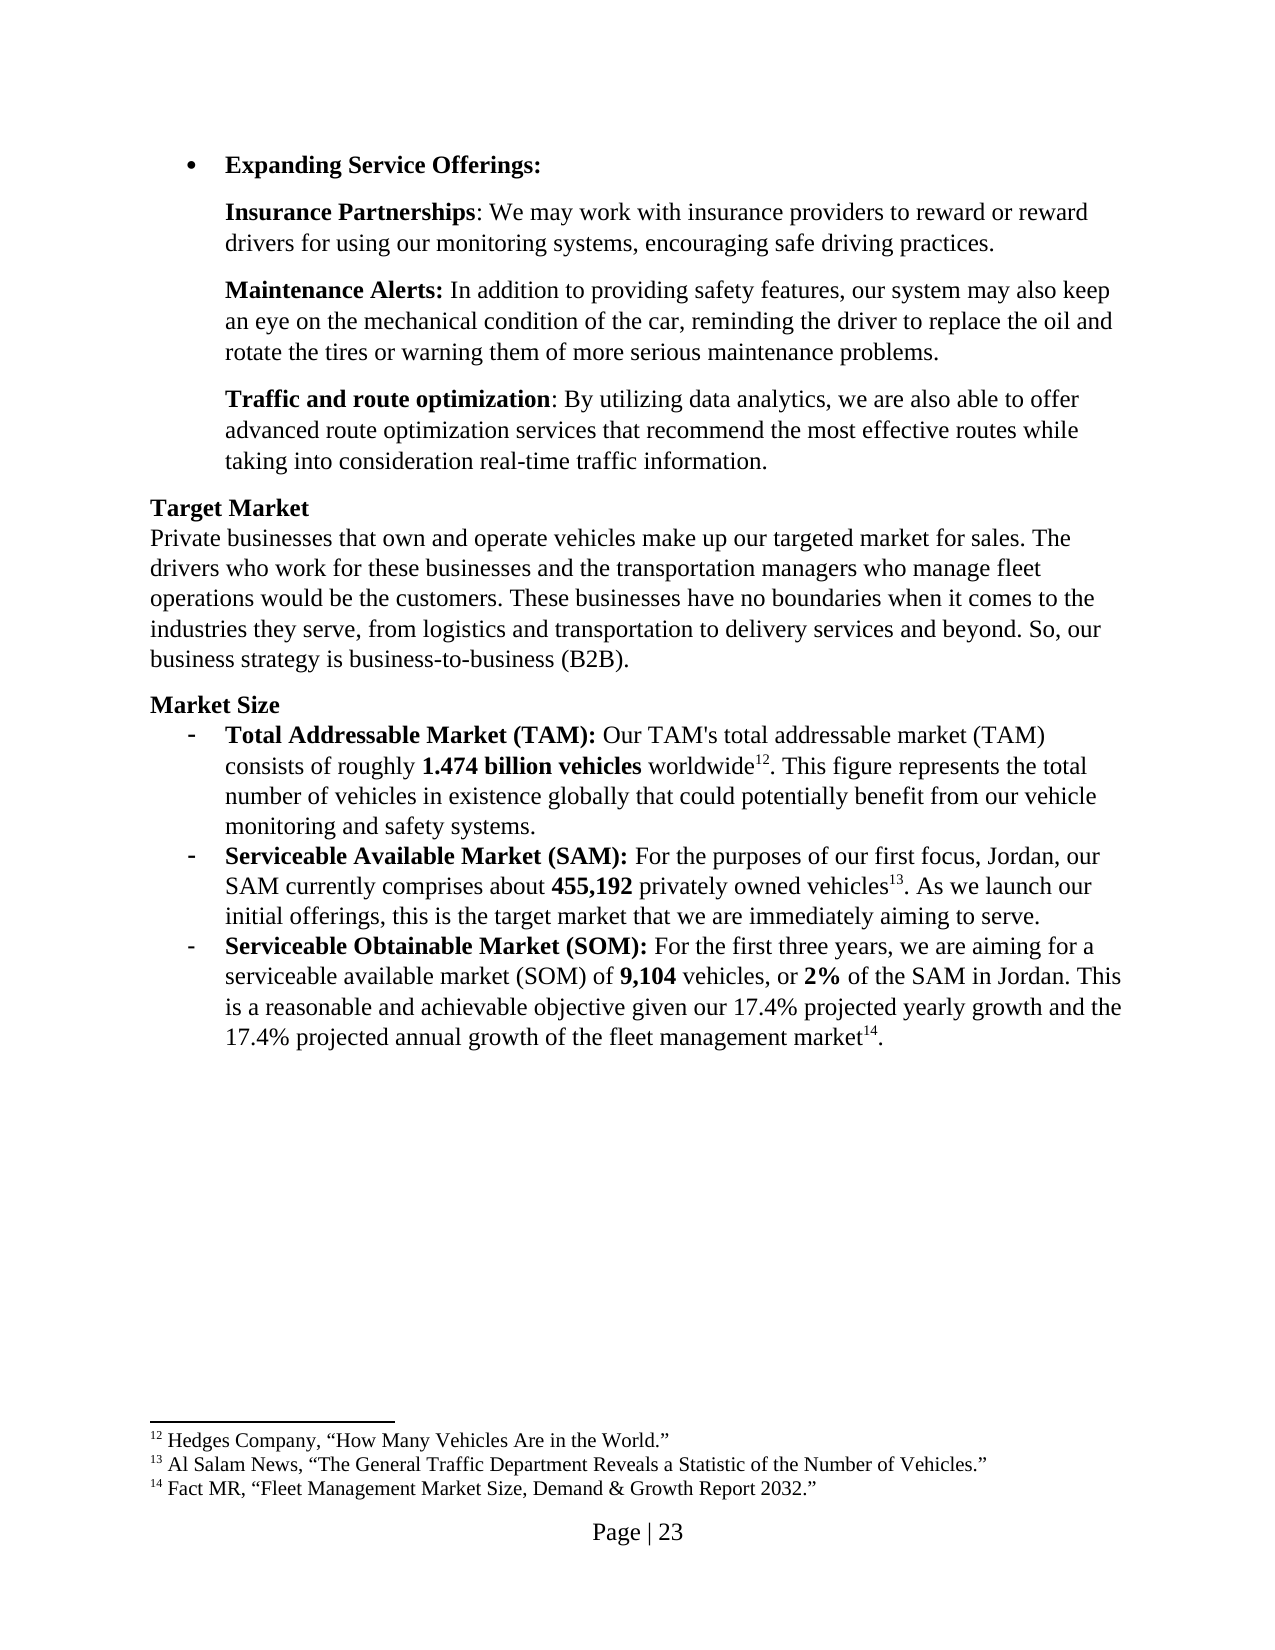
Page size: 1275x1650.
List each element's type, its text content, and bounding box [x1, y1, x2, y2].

subtitle Market Size [150, 691, 1125, 719]
text Traffic and route optimization: By utilizing data analytics, we are also able to offer advanced route optimization services that recommend the most effective routes while taking into consideration real-time traffic information. [225, 384, 1125, 474]
list Serviceable Obtainable Market (SOM): For the first three years, we are aiming for a serviceable available market (SOM) of 9,104 vehicles, or 2% of the SAM in Jordan. This is a reasonable and achievable objective given our 17.4% projected yearly growth and the 17.4% projected annual growth of the fleet management market. [187, 931, 1125, 1050]
list Serviceable Available Market (SAM): For the purposes of our first focus, Jordan, our SAM currently comprises about 455,192 privately owned vehicles. As we launch our initial offerings, this is the target market that we are immediately aiming to serve. [187, 841, 1125, 930]
text Insurance Partnerships: We may work with insurance providers to reward or reward drivers for using our monitoring systems, encouraging safe driving practices. [225, 197, 1125, 257]
list Total Addressable Market (TAM): Our TAM's total addressable market (TAM) consists of roughly 1.474 billion vehicles worldwide. This figure represents the total number of vehicles in existence globally that could potentially benefit from our vehicle monitoring and safety systems. [187, 721, 1125, 840]
list Expanding Service Offerings: [187, 150, 1125, 179]
text Private businesses that own and operate vehicles make up our targeted market for sales. The drivers who work for these businesses and the transportation managers who manage fleet operations would be the customers. These businesses have no boundaries when it comes to the industries they serve, from logistics and transportation to delivery services and beyond. So, our business strategy is business-to-business (B2B). [150, 523, 1125, 672]
text Maintenance Alerts: In addition to providing safety features, our system may also keep an eye on the mechanical condition of the car, reminding the driver to replace the oil and rotate the tires or warning them of more serious maintenance problems. [225, 276, 1125, 366]
subtitle Target Market [150, 493, 1125, 522]
